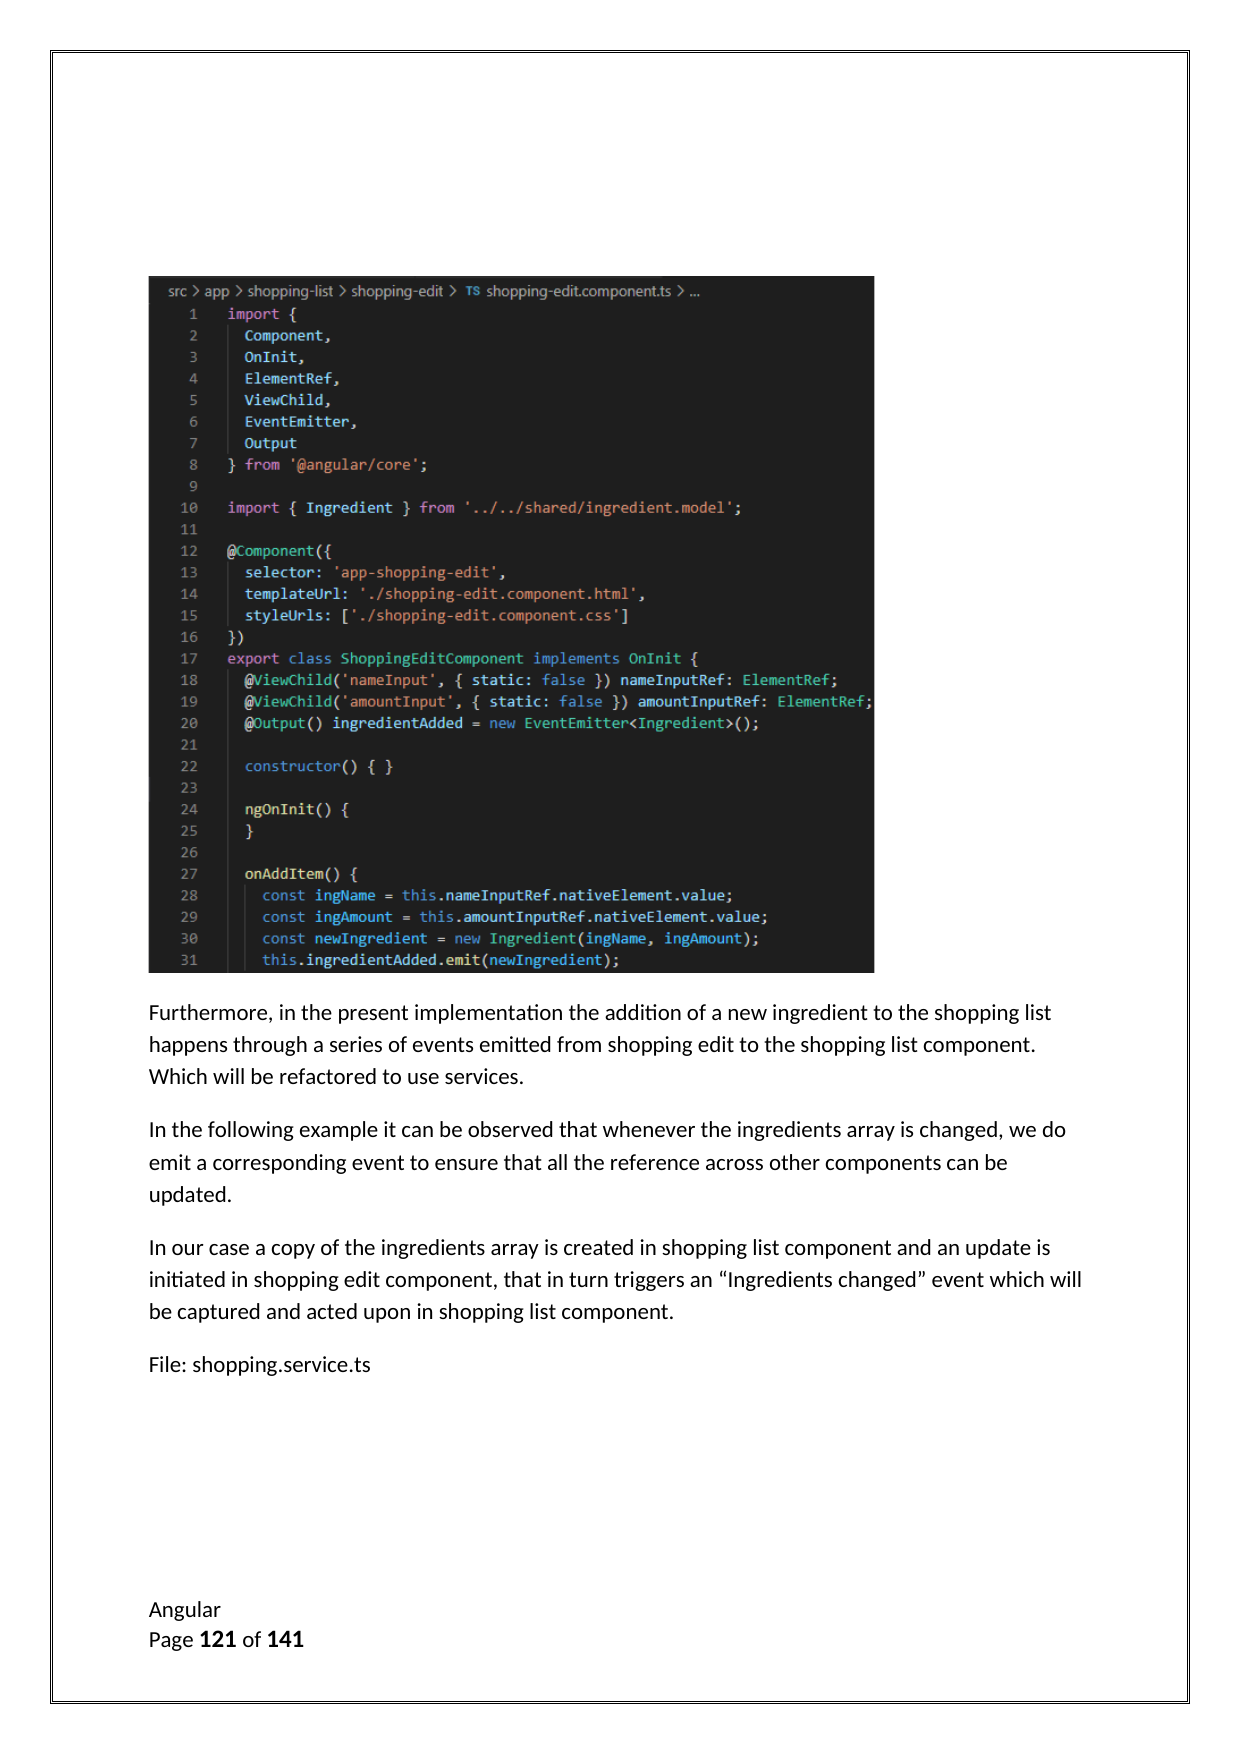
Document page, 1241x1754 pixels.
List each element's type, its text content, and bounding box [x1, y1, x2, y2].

text Furthermore, in the present implementation the addition of a new ingredient to the shopping list happens through a series of events emitted from shopping edit to the shopping list component. Which will be refactored to use services. [148, 998, 1092, 1090]
picture [148, 276, 875, 973]
text File: shopping.service.ts [148, 1350, 1092, 1378]
text In our case a copy of the ingredients array is created in shopping list component and an update is initiated in shopping edit component, that in turn triggers an “Ingredients changed” event which will be captured and acted upon in shopping list component. [148, 1233, 1092, 1325]
text In the following example it can be observed that whenever the ingredients array is changed, we do emit a corresponding event to ensure that all the reference across other components can be updated. [148, 1115, 1092, 1208]
